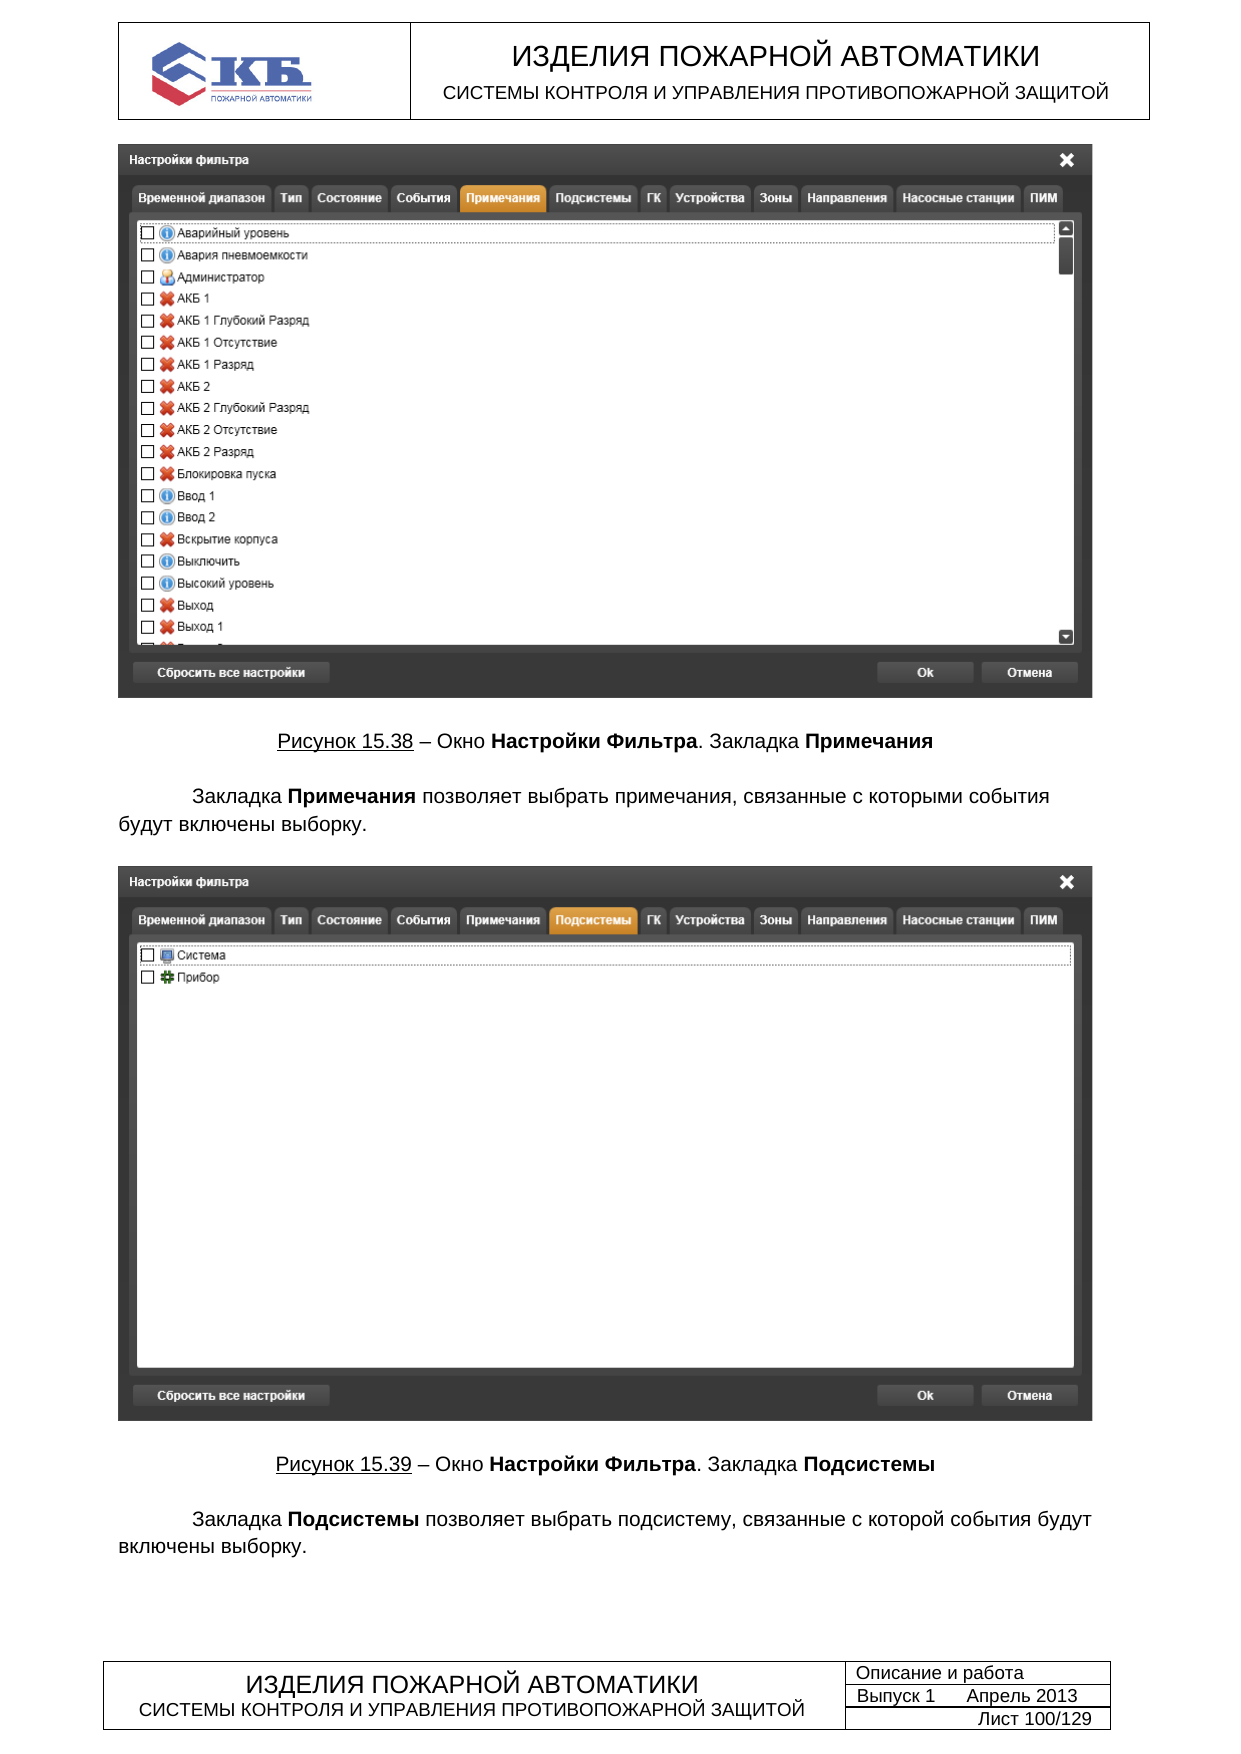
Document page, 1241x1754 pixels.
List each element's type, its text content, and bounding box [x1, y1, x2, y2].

list Закладка Подсистемы позволяет выбрать подсистему, связанные с которой события будут включены выборку. [118, 1507, 1092, 1558]
picture [118, 866, 1093, 1421]
picture [148, 34, 325, 115]
list Рисунок 15.38 – Окно Настройки Фильтра. Закладка Примечания [118, 729, 1092, 753]
picture [118, 144, 1093, 698]
list Рисунок 15.39 – Окно Настройки Фильтра. Закладка Подсистемы [118, 1452, 1092, 1476]
list Закладка Примечания позволяет выбрать примечания, связанные с которыми события будут включены выборку. [118, 784, 1092, 836]
